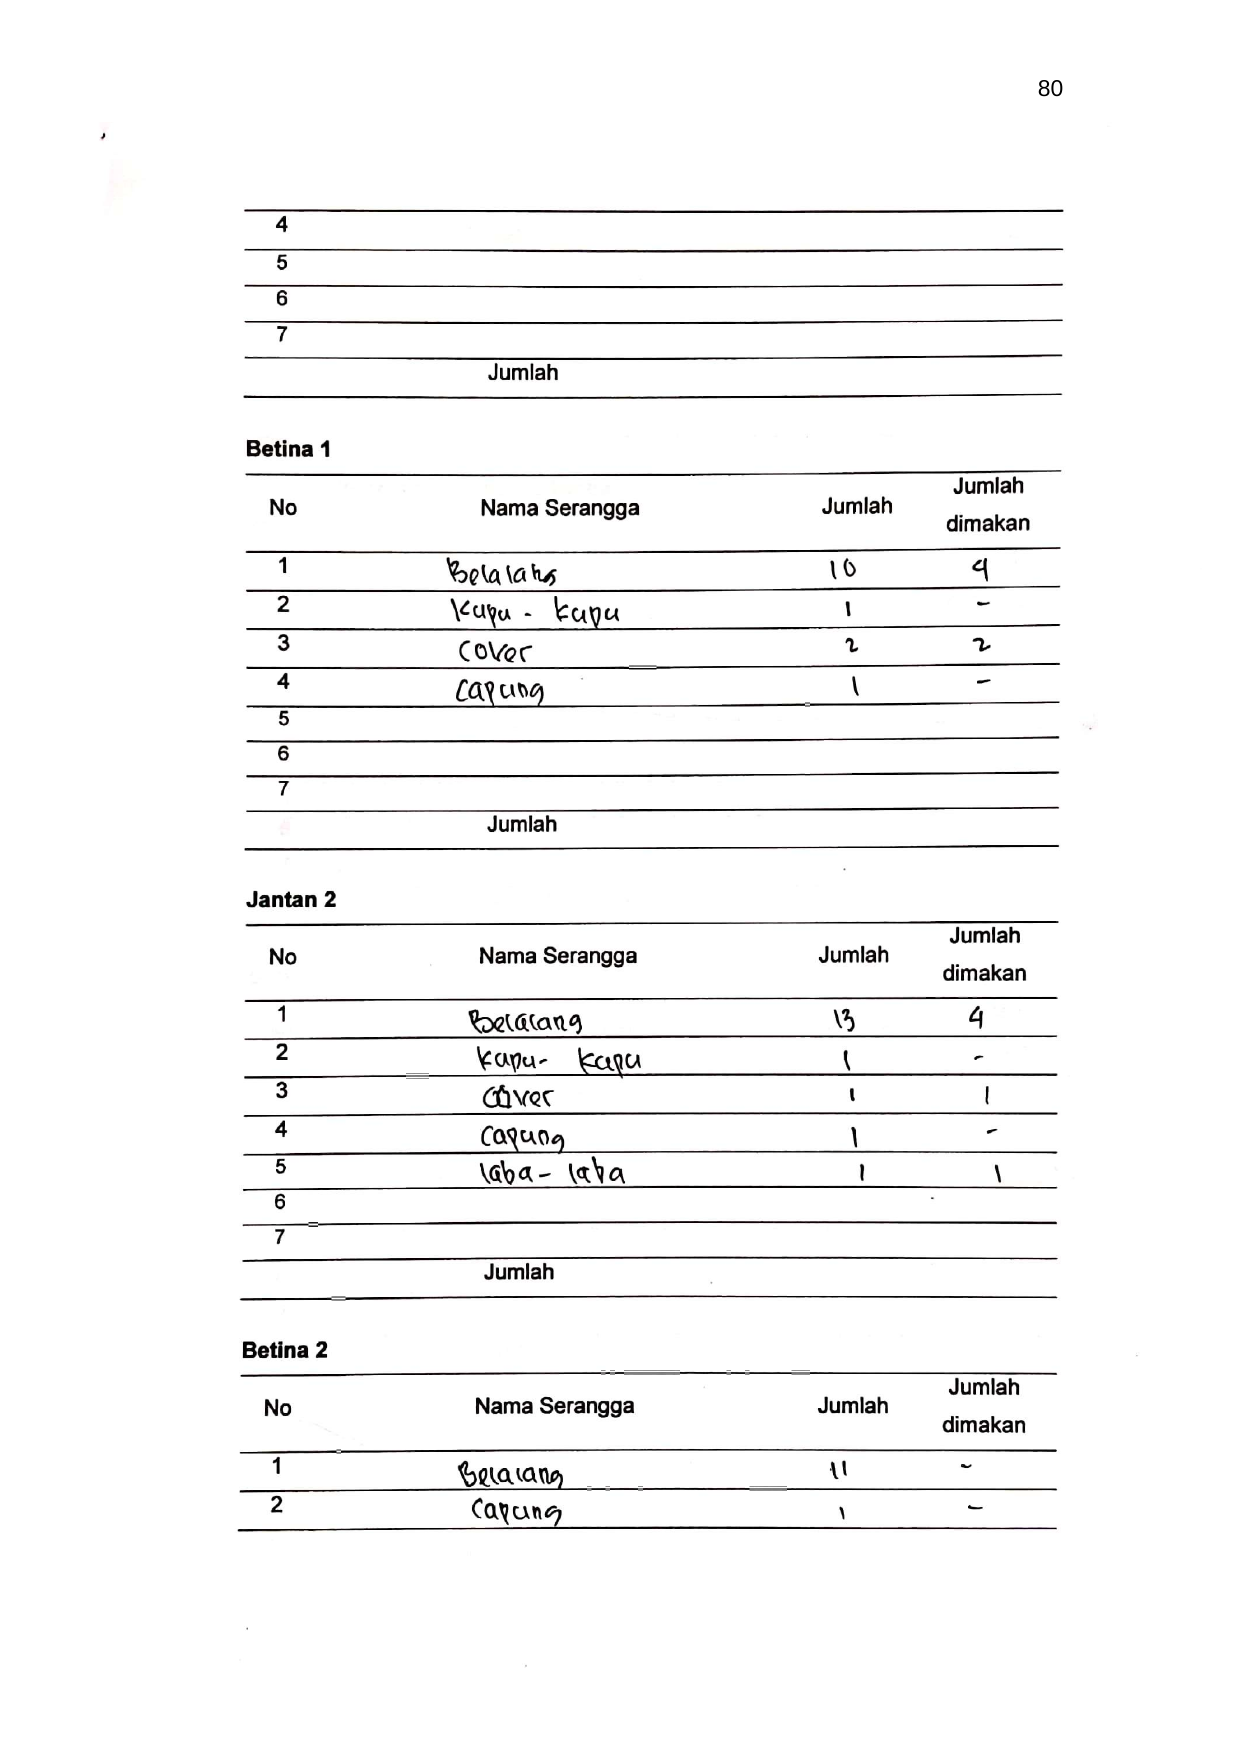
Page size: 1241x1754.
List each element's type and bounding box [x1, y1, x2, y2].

picture [97, 122, 1202, 1689]
